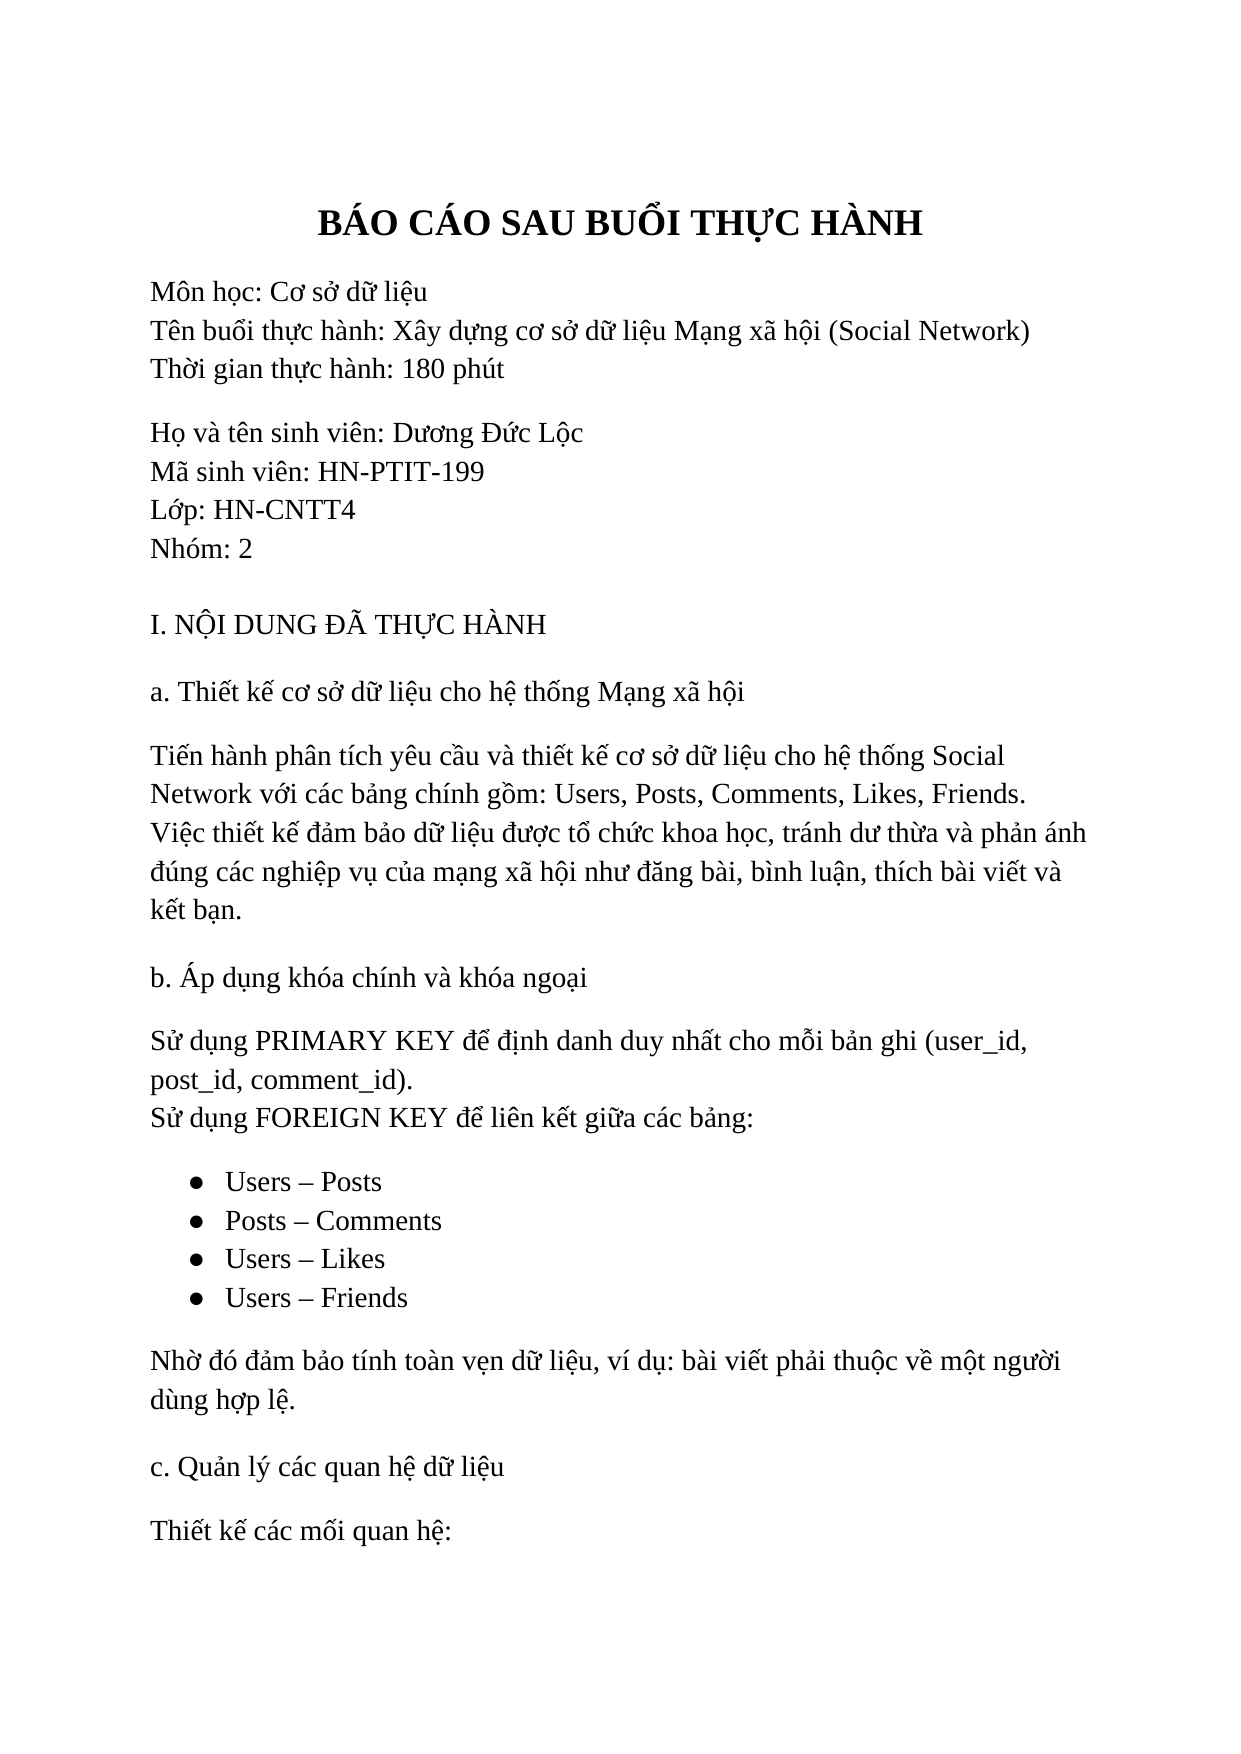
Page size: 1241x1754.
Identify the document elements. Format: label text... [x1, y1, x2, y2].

text Nhờ đó đảm bảo tính toàn vẹn dữ liệu, ví dụ: bài viết phải thuộc về một người dùng hợp lệ. [150, 1343, 1090, 1415]
subtitle c. Quản lý các quan hệ dữ liệu [150, 1449, 1090, 1483]
text Tiến hành phân tích yêu cầu và thiết kế cơ sở dữ liệu cho hệ thống Social Network với các bảng chính gồm: Users, Posts, Comments, Likes, Friends. Việc thiết kế đảm bảo dữ liệu được tổ chức khoa học, tránh dư thừa và phản ánh đúng các nghiệp vụ của mạng xã hội như đăng bài, bình luận, thích bài viết và kết bạn. [150, 738, 1090, 926]
list Users – Friends [187, 1280, 1090, 1313]
subtitle BÁO CÁO SAU BUỔI THỰC HÀNH [150, 200, 1090, 243]
list Users – Likes [187, 1241, 1090, 1275]
subtitle I. NỘI DUNG ĐÃ THỰC HÀNH [150, 607, 1090, 640]
text Môn học: Cơ sở dữ liệu Tên buổi thực hành: Xây dựng cơ sở dữ liệu Mạng xã hội (Social Network) Thời gian thực hành: 180 phút [150, 274, 1090, 385]
text Họ và tên sinh viên: Dương Đức Lộc Mã sinh viên: HN-PTIT-199 Lớp: HN-CNTT4 Nhóm: 2 [150, 415, 1090, 564]
subtitle a. Thiết kế cơ sở dữ liệu cho hệ thống Mạng xã hội [150, 674, 1090, 708]
list Users – Posts [187, 1164, 1090, 1198]
list Posts – Comments [187, 1203, 1090, 1236]
subtitle b. Áp dụng khóa chính và khóa ngoại [150, 960, 1090, 993]
text Sử dụng PRIMARY KEY để định danh duy nhất cho mỗi bản ghi (user_id, post_id, comment_id). Sử dụng FOREIGN KEY để liên kết giữa các bảng: [150, 1023, 1090, 1134]
text Thiết kế các mối quan hệ: [150, 1513, 1090, 1547]
